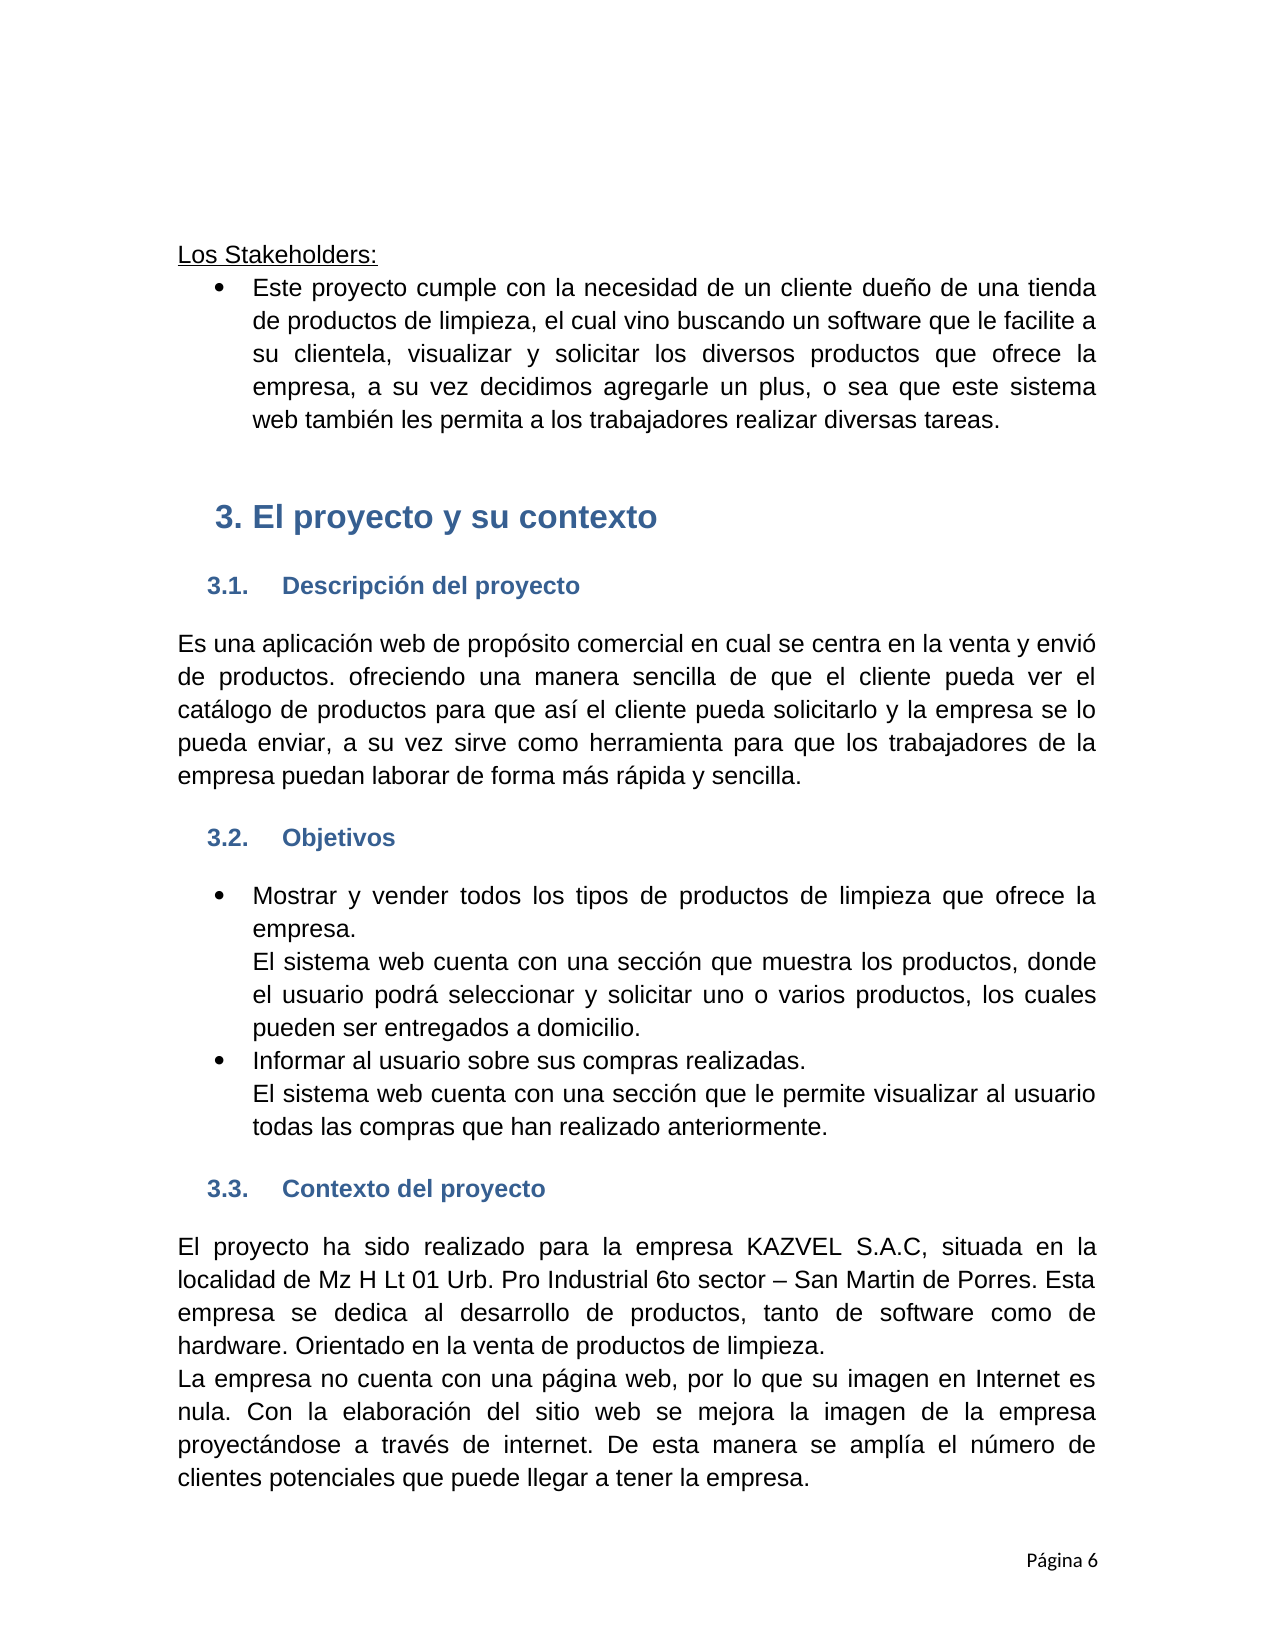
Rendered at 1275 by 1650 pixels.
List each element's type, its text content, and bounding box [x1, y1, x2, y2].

subtitle Objetivos [207, 823, 1098, 852]
subtitle El proyecto y su contexto [215, 497, 1098, 536]
list Los Stakeholders: [177, 240, 1098, 268]
list Informar al usuario sobre sus compras realizadas. [215, 1046, 1098, 1075]
list La empresa no cuenta con una página web, por lo que su imagen en Internet es nula. Con la elaboración del sitio web se mejora la imagen de la empresa proyectándose a través de internet. De esta manera se amplía el número de clientes potenciales que puede llegar a tener la empresa. [177, 1364, 1098, 1492]
text Es una aplicación web de propósito comercial en cual se centra en la venta y envió de productos. ofreciendo una manera sencilla de que el cliente pueda ver el catálogo de productos para que así el cliente pueda solicitarlo y la empresa se lo pueda enviar, a su vez sirve como herramienta para que los trabajadores de la empresa puedan laborar de forma más rápida y sencilla. [177, 629, 1098, 789]
list El proyecto ha sido realizado para la empresa KAZVEL S.A.C, situada en la localidad de Mz H Lt 01 Urb. Pro Industrial 6to sector – San Martin de Porres. Esta empresa se dedica al desarrollo de productos, tanto de software como de hardware. Orientado en la venta de productos de limpieza. [177, 1232, 1098, 1360]
subtitle Descripción del proyecto [207, 571, 1098, 599]
text El sistema web cuenta con una sección que le permite visualizar al usuario todas las compras que han realizado anteriormente. [252, 1079, 1098, 1141]
subtitle Contexto del proyecto [207, 1174, 1098, 1203]
list Mostrar y vender todos los tipos de productos de limpieza que ofrece la empresa. El sistema web cuenta con una sección que muestra los productos, donde el usuario podrá seleccionar y solicitar uno o varios productos, los cuales pueden ser entregados a domicilio. [215, 881, 1098, 1042]
list Este proyecto cumple con la necesidad de un cliente dueño de una tienda de productos de limpieza, el cual vino buscando un software que le facilite a su clientela, visualizar y solicitar los diversos productos que ofrece la empresa, a su vez decidimos agregarle un plus, o sea que este sistema web también les permita a los trabajadores realizar diversas tareas. [215, 273, 1098, 434]
